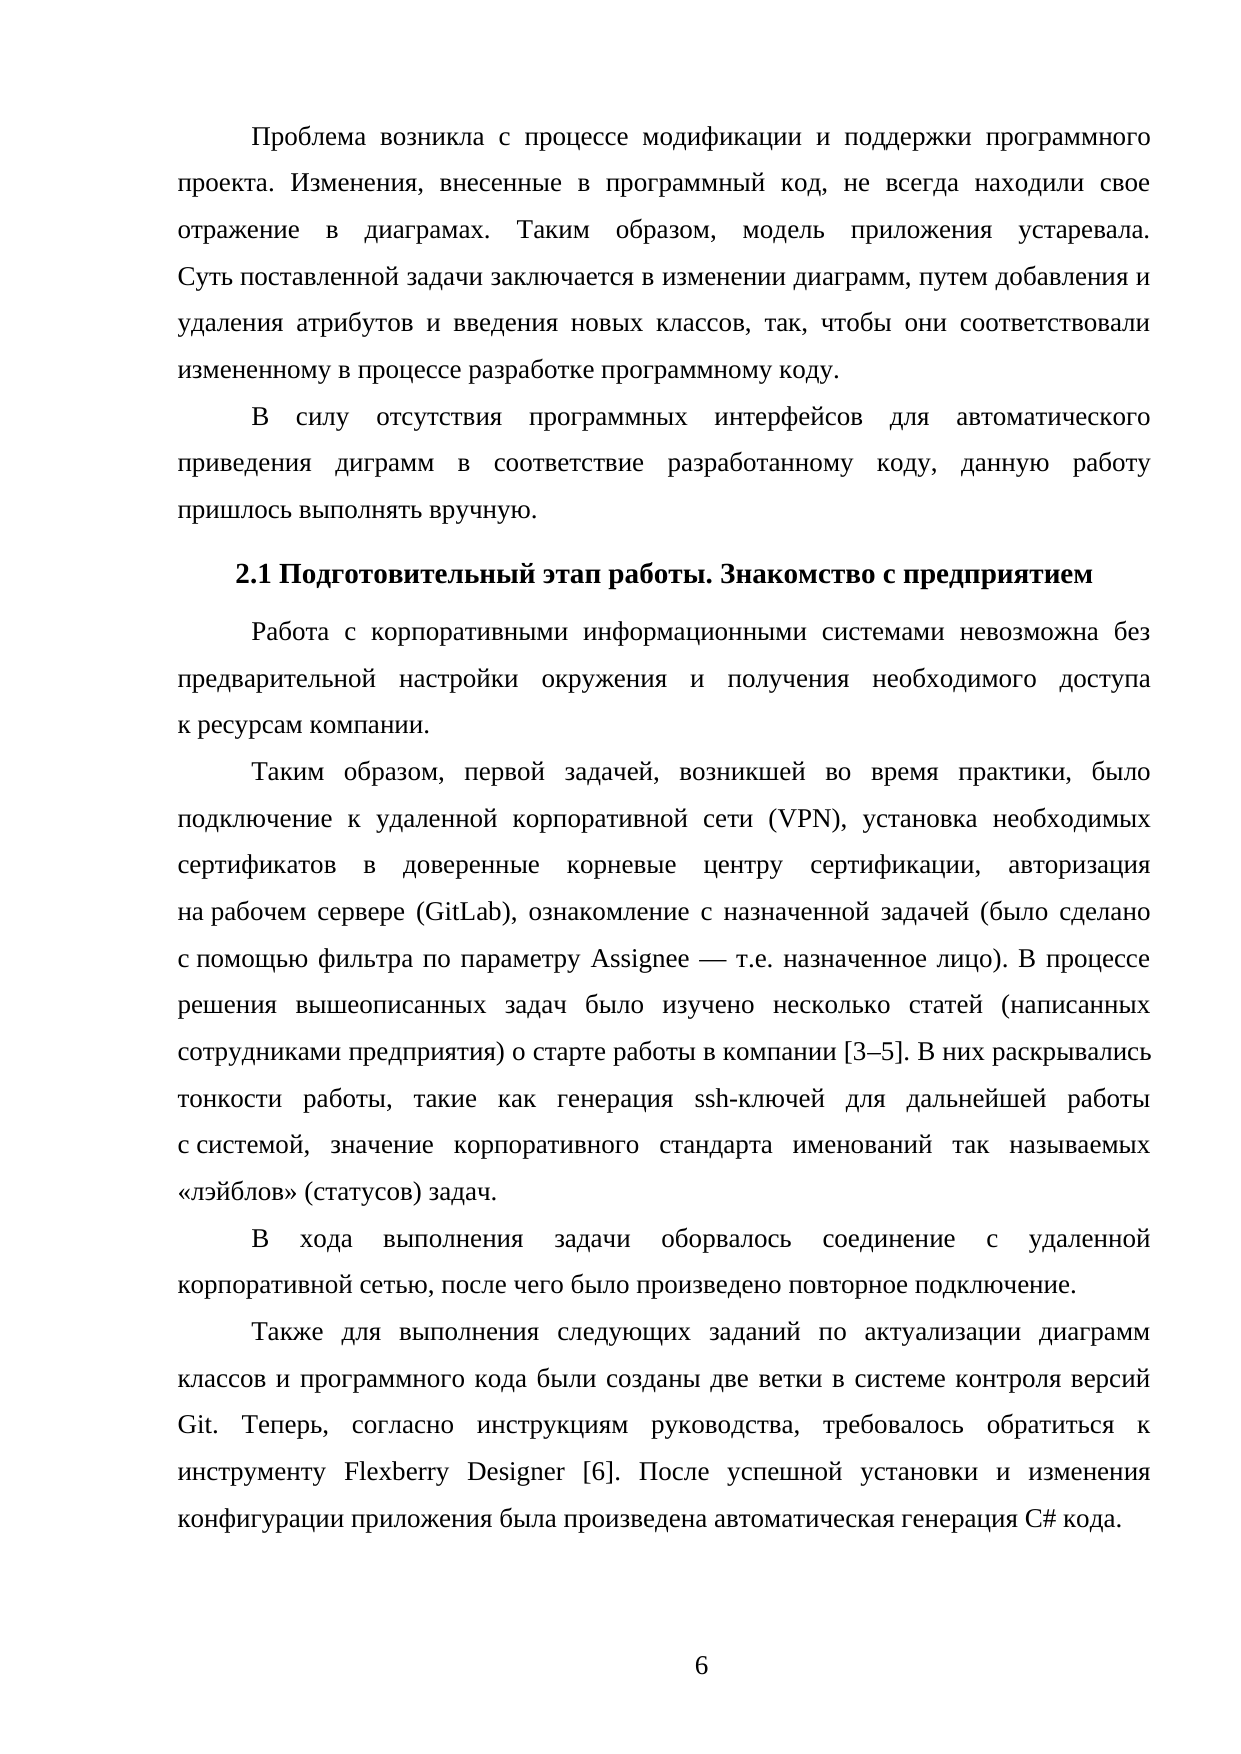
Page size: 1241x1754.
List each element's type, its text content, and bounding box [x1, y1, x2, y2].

text В хода выполнения задачи оборвалось соединение с удаленной корпоративной сетью, после чего было произведено повторное подключение. [177, 1222, 1152, 1299]
subtitle 2.1 Подготовительный этап работы. Знакомство с предприятием [177, 556, 1152, 590]
text Таким образом, первой задачей, возникшей во время практики, было подключение к удаленной корпоративной сети (VPN), установка необходимых сертификатов в доверенные корневые центру сертификации, авторизация на рабочем сервере (GitLab), ознакомление с назначенной задачей (было сделано с помощью фильтра по параметру Assignee — т.е. назначенное лицо). В процессе решения вышеописанных задач было изучено несколько статей (написанных сотрудниками предприятия) о старте работы в компании [3–5]. В них раскрывались тонкости работы, такие как генерация ssh-ключей для дальнейшей работы с системой, значение корпоративного стандарта именований так называемых «лэйблов» (статусов) задач. [177, 755, 1152, 1206]
text Работа с корпоративными информационными системами невозможна без предварительной настройки окружения и получения необходимого доступа к ресурсам компании. [177, 615, 1152, 739]
text Также для выполнения следующих заданий по актуализации диаграмм классов и программного кода были созданы две ветки в системе контроля версий Git. Теперь, согласно инструкциям руководства, требовалось обратиться к инструменту Flexberry Designer [6]. После успешной установки и изменения конфигурации приложения была произведена автоматическая генерация C# кода. [177, 1315, 1152, 1533]
text В силу отсутствия программных интерфейсов для автоматического приведения диграмм в соответствие разработанному коду, данную работу пришлось выполнять вручную. [177, 400, 1152, 524]
text Проблема возникла с процессе модификации и поддержки программного проекта. Изменения, внесенные в программный код, не всегда находили свое отражение в диаграмах. Таким образом, модель приложения устаревала. Суть поставленной задачи заключается в изменении диаграмм, путем добавления и удаления атрибутов и введения новых классов, так, чтобы они соответствовали измененному в процессе разработке программному коду. [177, 120, 1152, 384]
